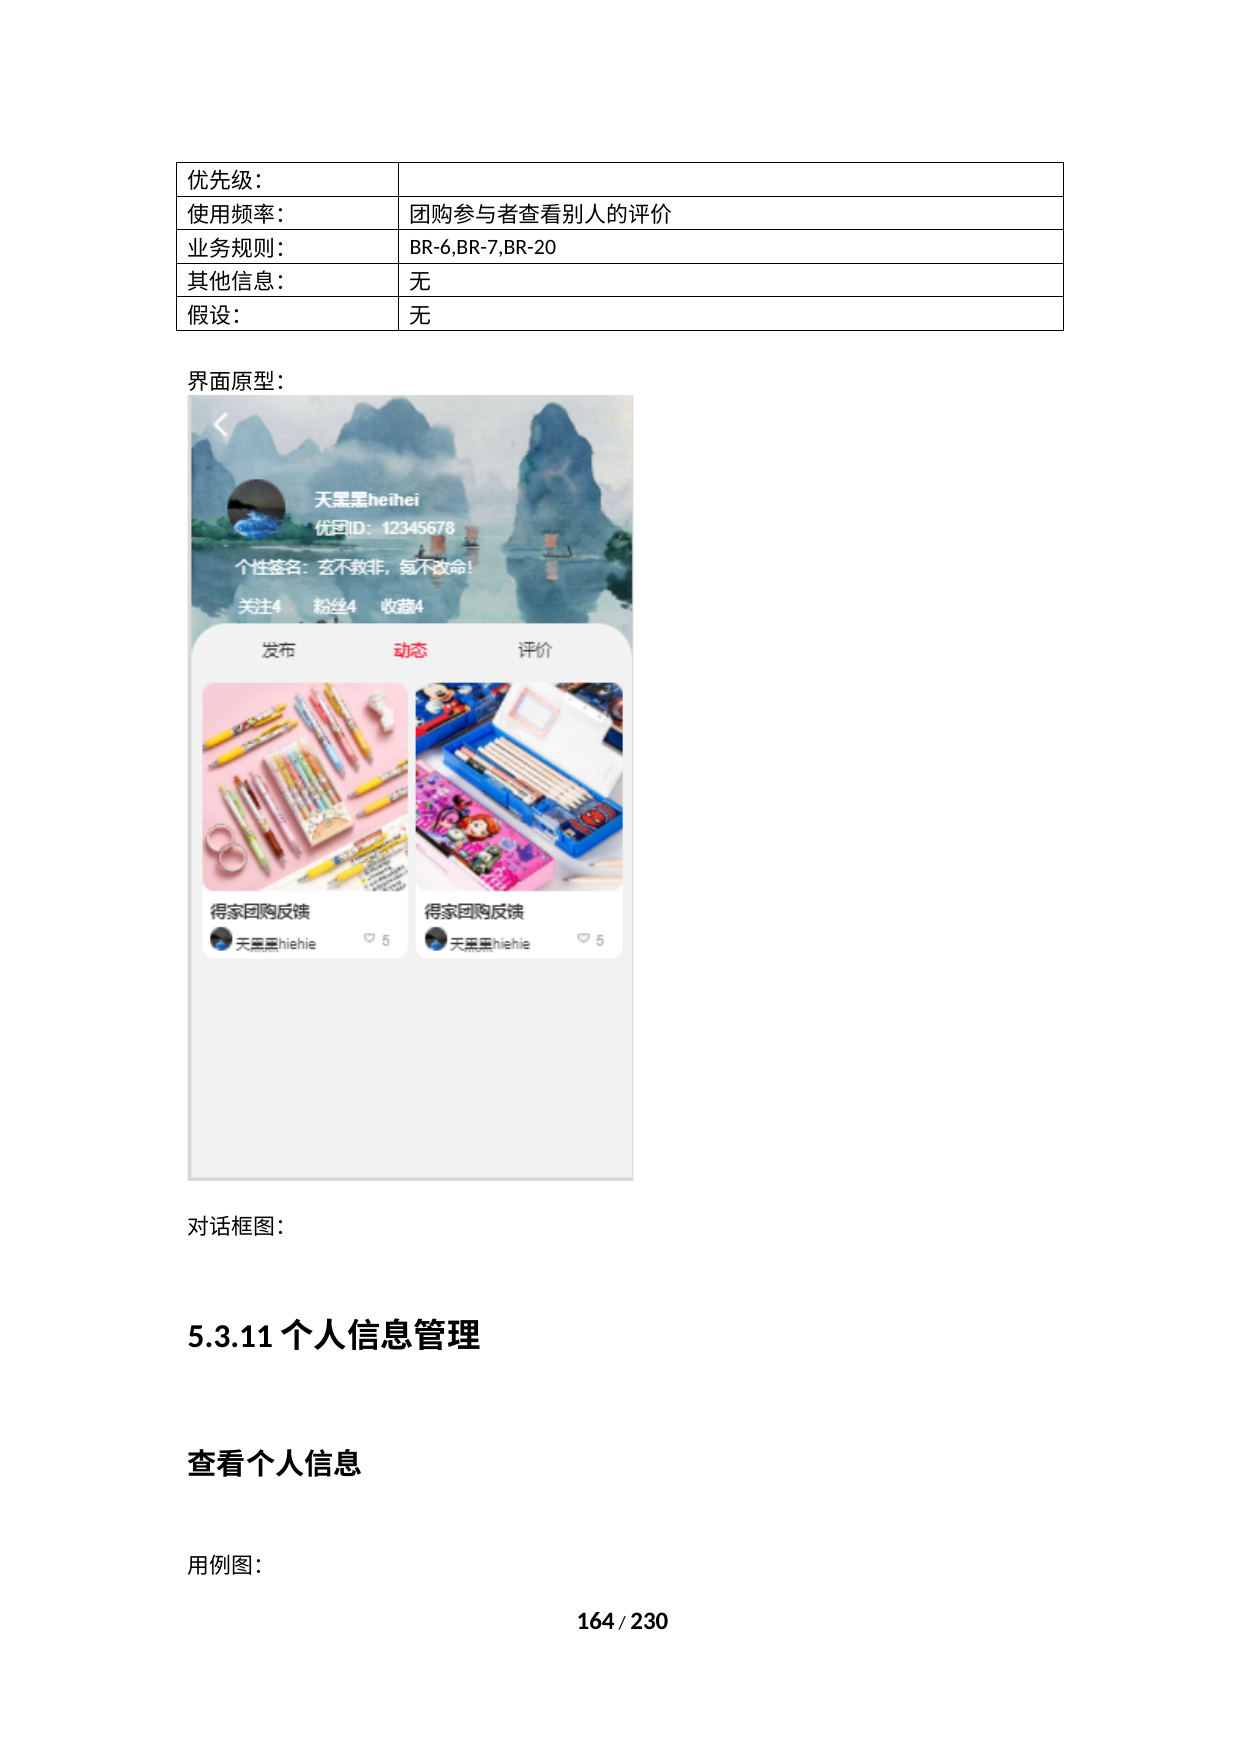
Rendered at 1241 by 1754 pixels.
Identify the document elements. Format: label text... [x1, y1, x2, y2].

subtitle 5.3.11 个人信息管理 [187, 1300, 1053, 1365]
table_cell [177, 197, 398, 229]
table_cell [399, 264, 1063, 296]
picture [187, 395, 634, 1181]
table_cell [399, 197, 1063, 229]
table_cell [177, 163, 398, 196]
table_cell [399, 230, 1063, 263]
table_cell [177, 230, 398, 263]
subtitle 查看个人信息 [187, 1429, 1053, 1494]
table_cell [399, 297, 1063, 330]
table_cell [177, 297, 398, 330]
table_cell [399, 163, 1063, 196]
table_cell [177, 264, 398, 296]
text 界面原型： [187, 363, 1053, 396]
text 对话框图： [187, 1208, 1053, 1241]
text 用例图： [187, 1548, 1053, 1581]
